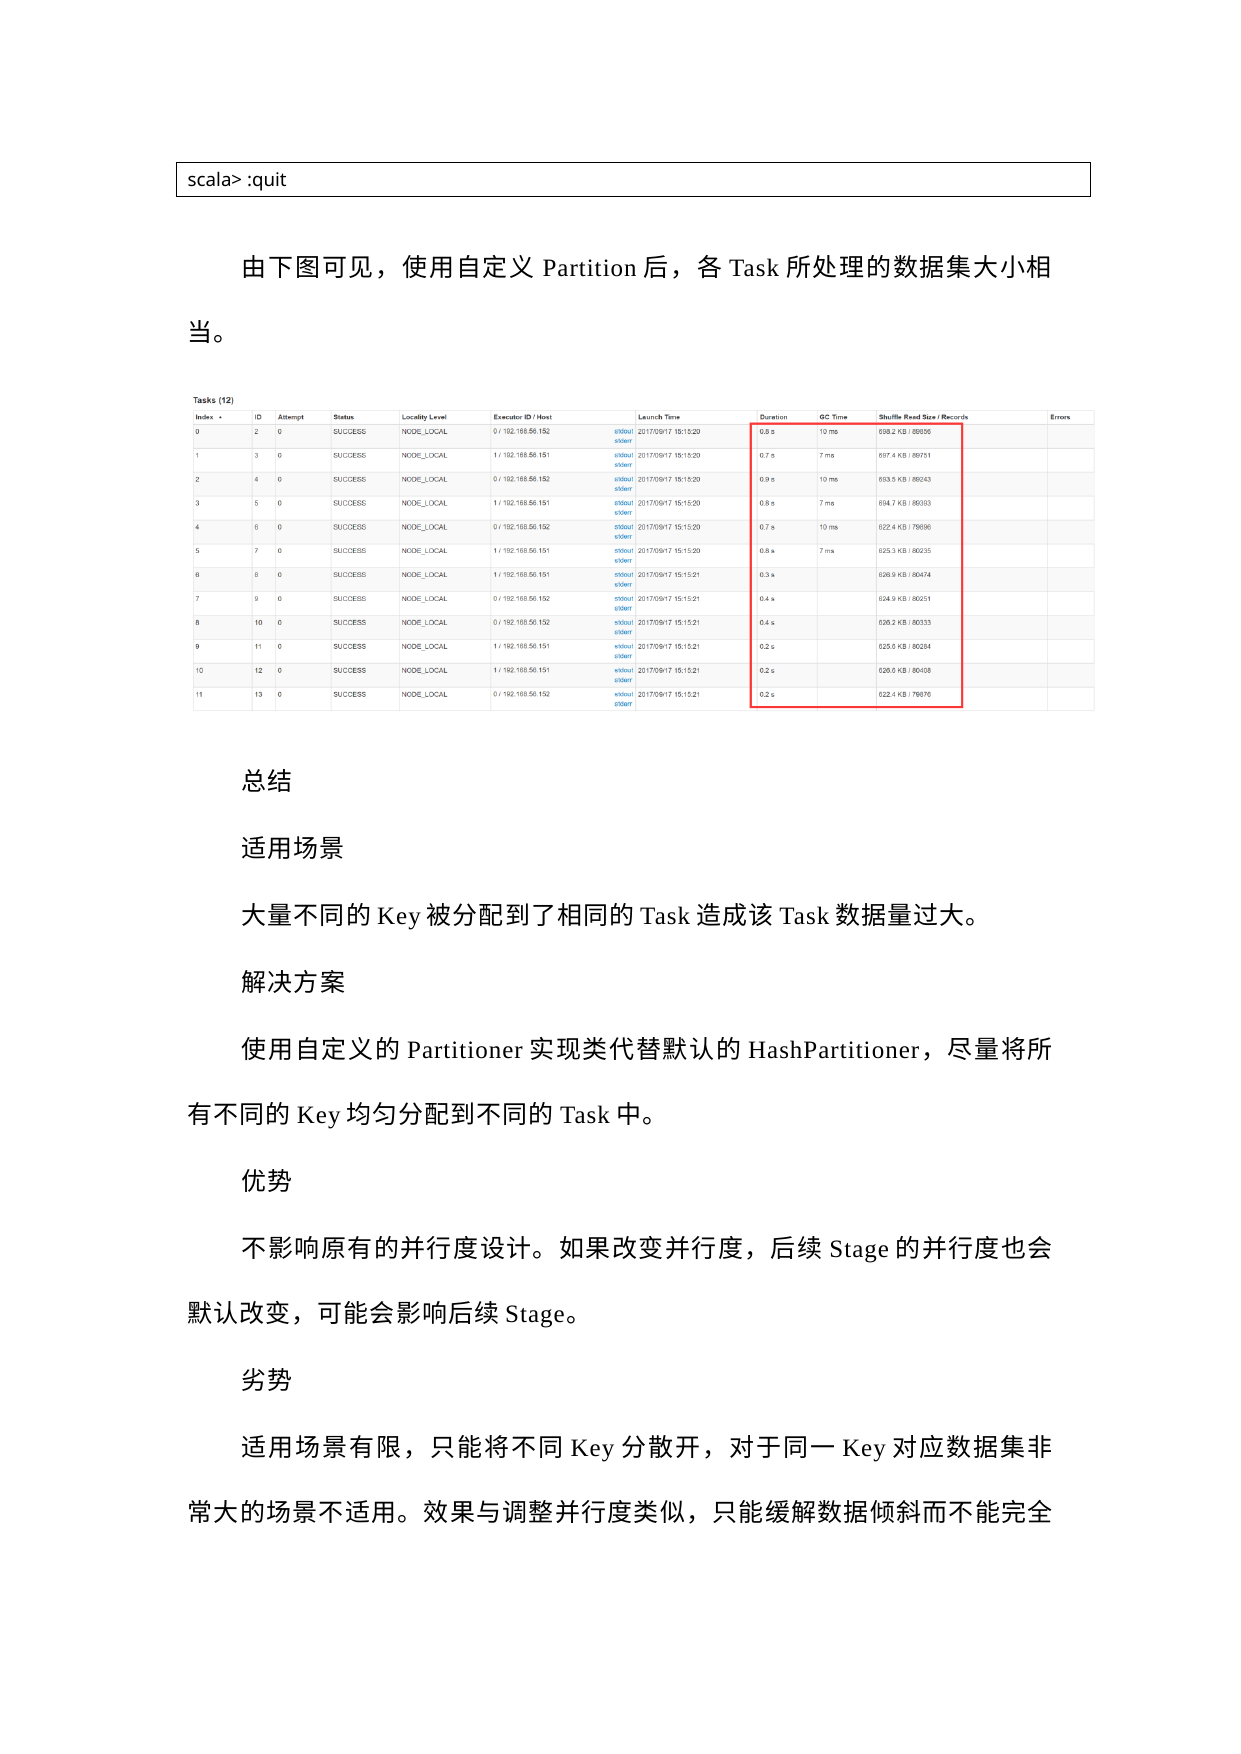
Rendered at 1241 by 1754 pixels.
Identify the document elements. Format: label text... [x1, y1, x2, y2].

text 劣势 [187, 1346, 1053, 1411]
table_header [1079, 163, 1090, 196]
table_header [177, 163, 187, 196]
text 不影响原有的并行度设计。如果改变并行度，后续Stage的并行度也会默认改变，可能会影响后续Stage。 [187, 1214, 1053, 1344]
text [187, 1413, 1053, 1543]
text 大量不同的Key被分配到了相同的Task造成该Task数据量过大。 [187, 881, 1053, 946]
picture [187, 393, 1103, 717]
text 由下图可见，使用自定义Partition后，各Task所处理的数据集大小相当。 [187, 233, 1053, 363]
text 适用场景 [187, 814, 1053, 879]
text 解决方案 [187, 948, 1053, 1013]
text 使用自定义的Partitioner实现类代替默认的HashPartitioner，尽量将所有不同的Key均匀分配到不同的Task中。 [187, 1015, 1053, 1145]
text 总结 [187, 747, 1053, 812]
text 优势 [187, 1147, 1053, 1212]
